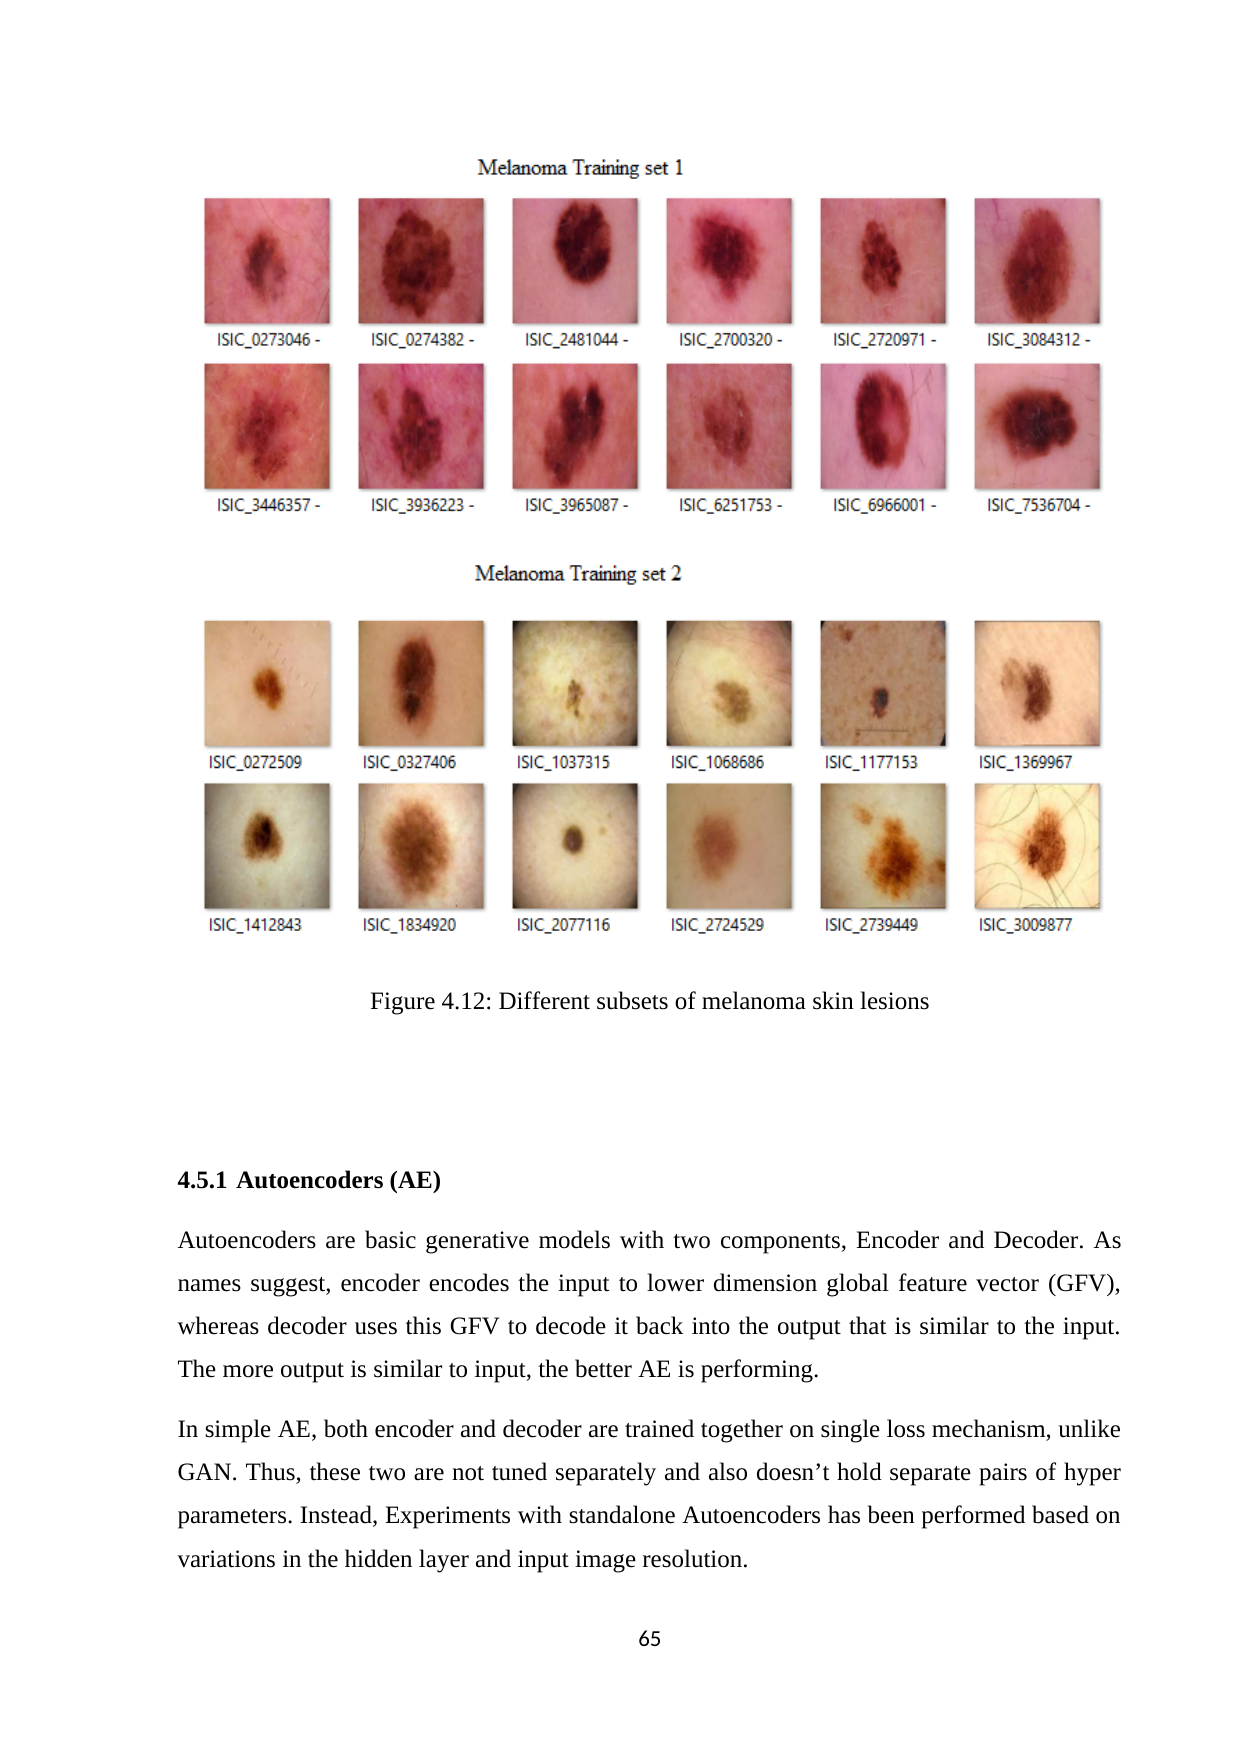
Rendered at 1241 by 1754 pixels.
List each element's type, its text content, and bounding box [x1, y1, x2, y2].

text Autoencoders are basic generative models with two components, Encoder and Decoder. As names suggest, encoder encodes the input to lower dimension global feature vector (GFV), whereas decoder uses this GFV to decode it back into the output that is similar to the input. The more output is similar to input, the better AE is performing. [177, 1225, 1122, 1383]
list Autoencoders (AE) [177, 1165, 1122, 1194]
picture [177, 147, 1122, 956]
text Figure 4.12: Different subsets of melanoma skin lesions [177, 986, 1122, 1015]
text In simple AE, both encoder and decoder are trained together on single loss mechanism, unlike GAN. Thus, these two are not tuned separately and also doesn’t hold separate pairs of hyper parameters. Instead, Experiments with standalone Autoencoders has been performed based on variations in the hidden layer and input image resolution. [177, 1414, 1122, 1572]
